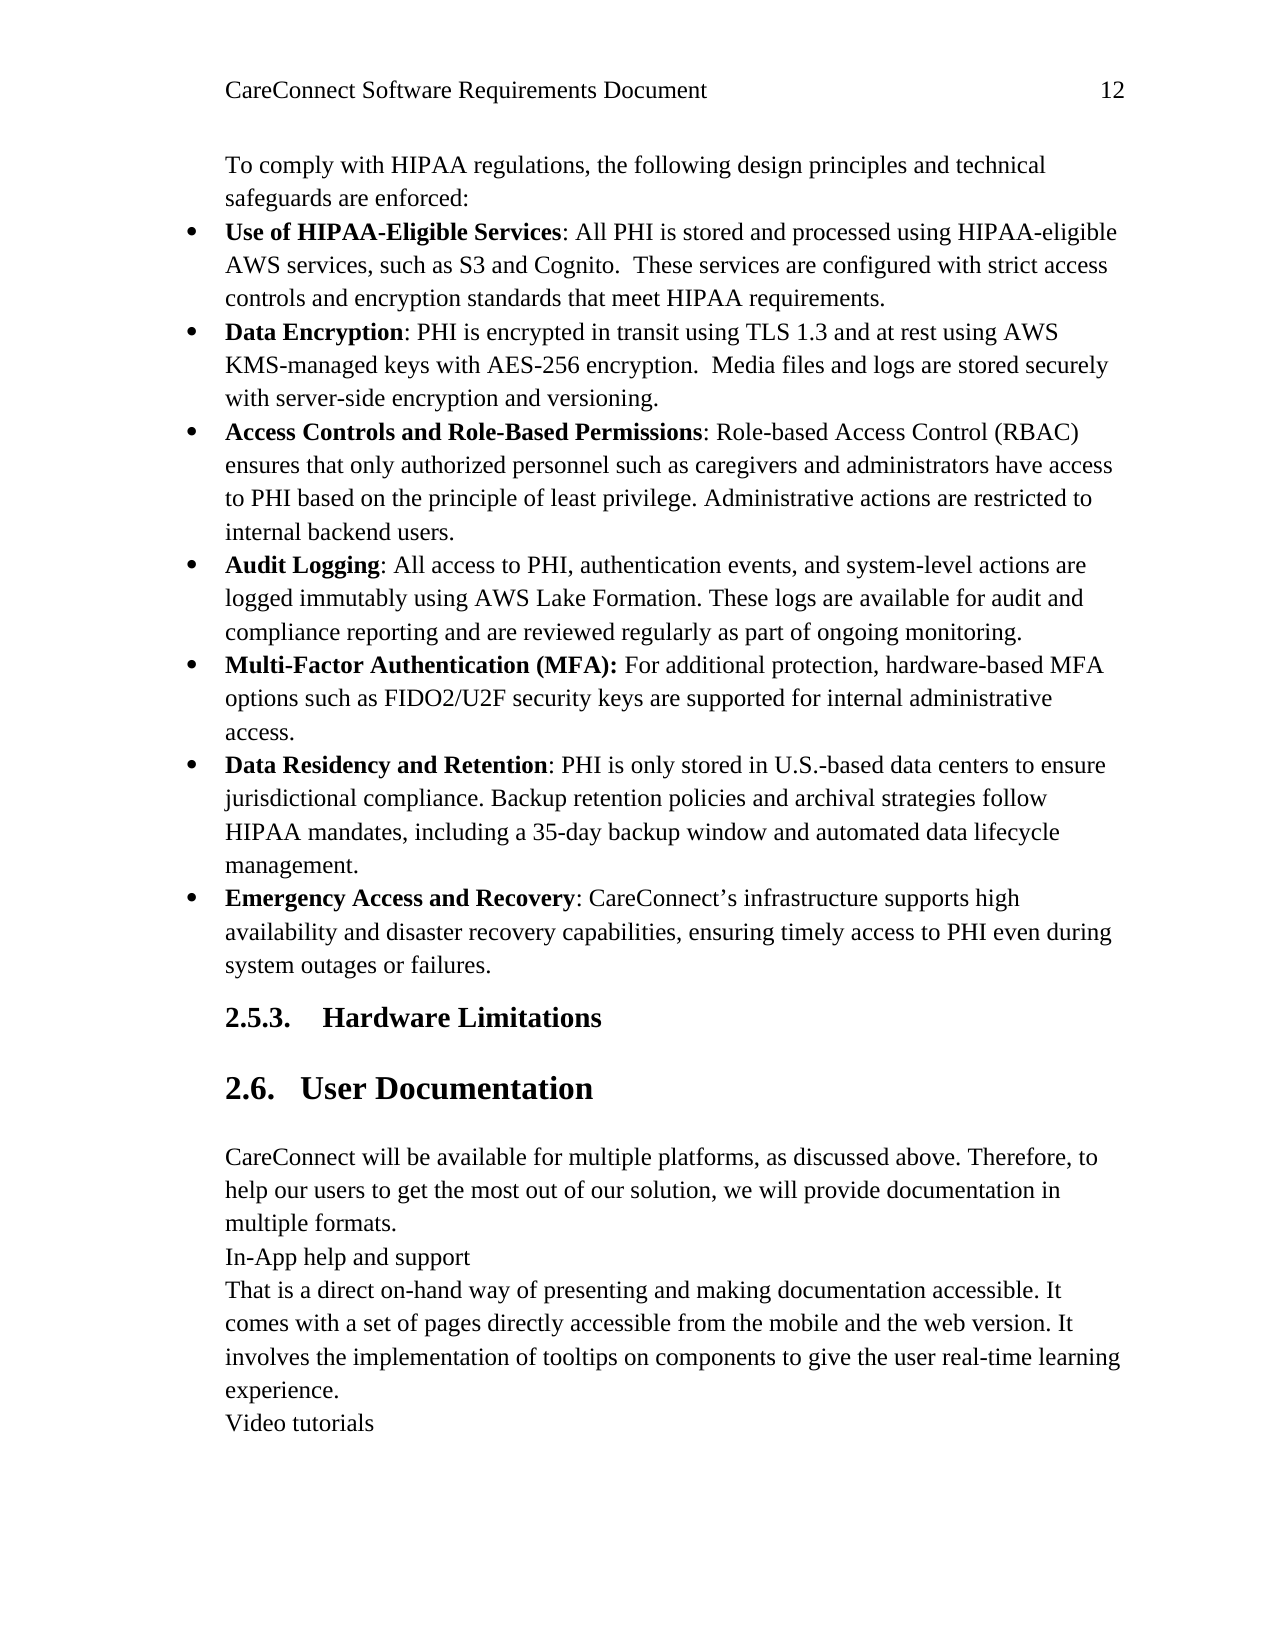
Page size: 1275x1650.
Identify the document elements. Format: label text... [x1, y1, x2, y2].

list Use of HIPAA-Eligible Services: All PHI is stored and processed using HIPAA-eligible AWS services, such as S3 and Cognito. These services are configured with strict access controls and encryption standards that meet HIPAA requirements. [187, 217, 1125, 312]
list Emergency Access and Recovery: CareConnect’s infrastructure supports high availability and disaster recovery capabilities, ensuring timely access to PHI even during system outages or failures. [187, 883, 1125, 979]
list Multi-Factor Authentication (MFA): For additional protection, hardware-based MFA options such as FIDO2/U2F security keys are supported for internal administrative access. [187, 650, 1125, 745]
subtitle User Documentation [225, 1068, 1125, 1106]
subtitle Hardware Limitations [225, 1000, 1125, 1033]
list Access Controls and Role-Based Permissions: Role-based Access Control (RBAC) ensures that only authorized personnel such as caregivers and administrators have access to PHI based on the principle of least privilege. Administrative actions are restricted to internal backend users. [187, 417, 1125, 545]
text That is a direct on-hand way of presenting and making documentation accessible. It comes with a set of pages directly accessible from the mobile and the web version. It involves the implementation of tooltips on components to give the user real-time learning experience. [225, 1275, 1125, 1404]
list Data Residency and Retention: PHI is only stored in U.S.-based data centers to ensure jurisdictional compliance. Backup retention policies and archival strategies follow HIPAA mandates, including a 35-day backup window and automated data lifecycle management. [187, 750, 1125, 879]
text Video tutorials [225, 1408, 1125, 1437]
text In-App help and support [225, 1242, 1125, 1270]
text To comply with HIPAA regulations, the following design principles and technical safeguards are enforced: [225, 150, 1125, 212]
text CareConnect will be available for multiple platforms, as discussed above. Therefore, to help our users to get the most out of our solution, we will provide documentation in multiple formats. [225, 1142, 1125, 1237]
list Data Encryption: PHI is encrypted in transit using TLS 1.3 and at rest using AWS KMS-managed keys with AES-256 encryption. Media files and logs are stored securely with server-side encryption and versioning. [187, 317, 1125, 412]
list Audit Logging: All access to PHI, authentication events, and system-level actions are logged immutably using AWS Lake Formation. These logs are available for audit and compliance reporting and are reviewed regularly as part of ongoing monitoring. [187, 550, 1125, 645]
